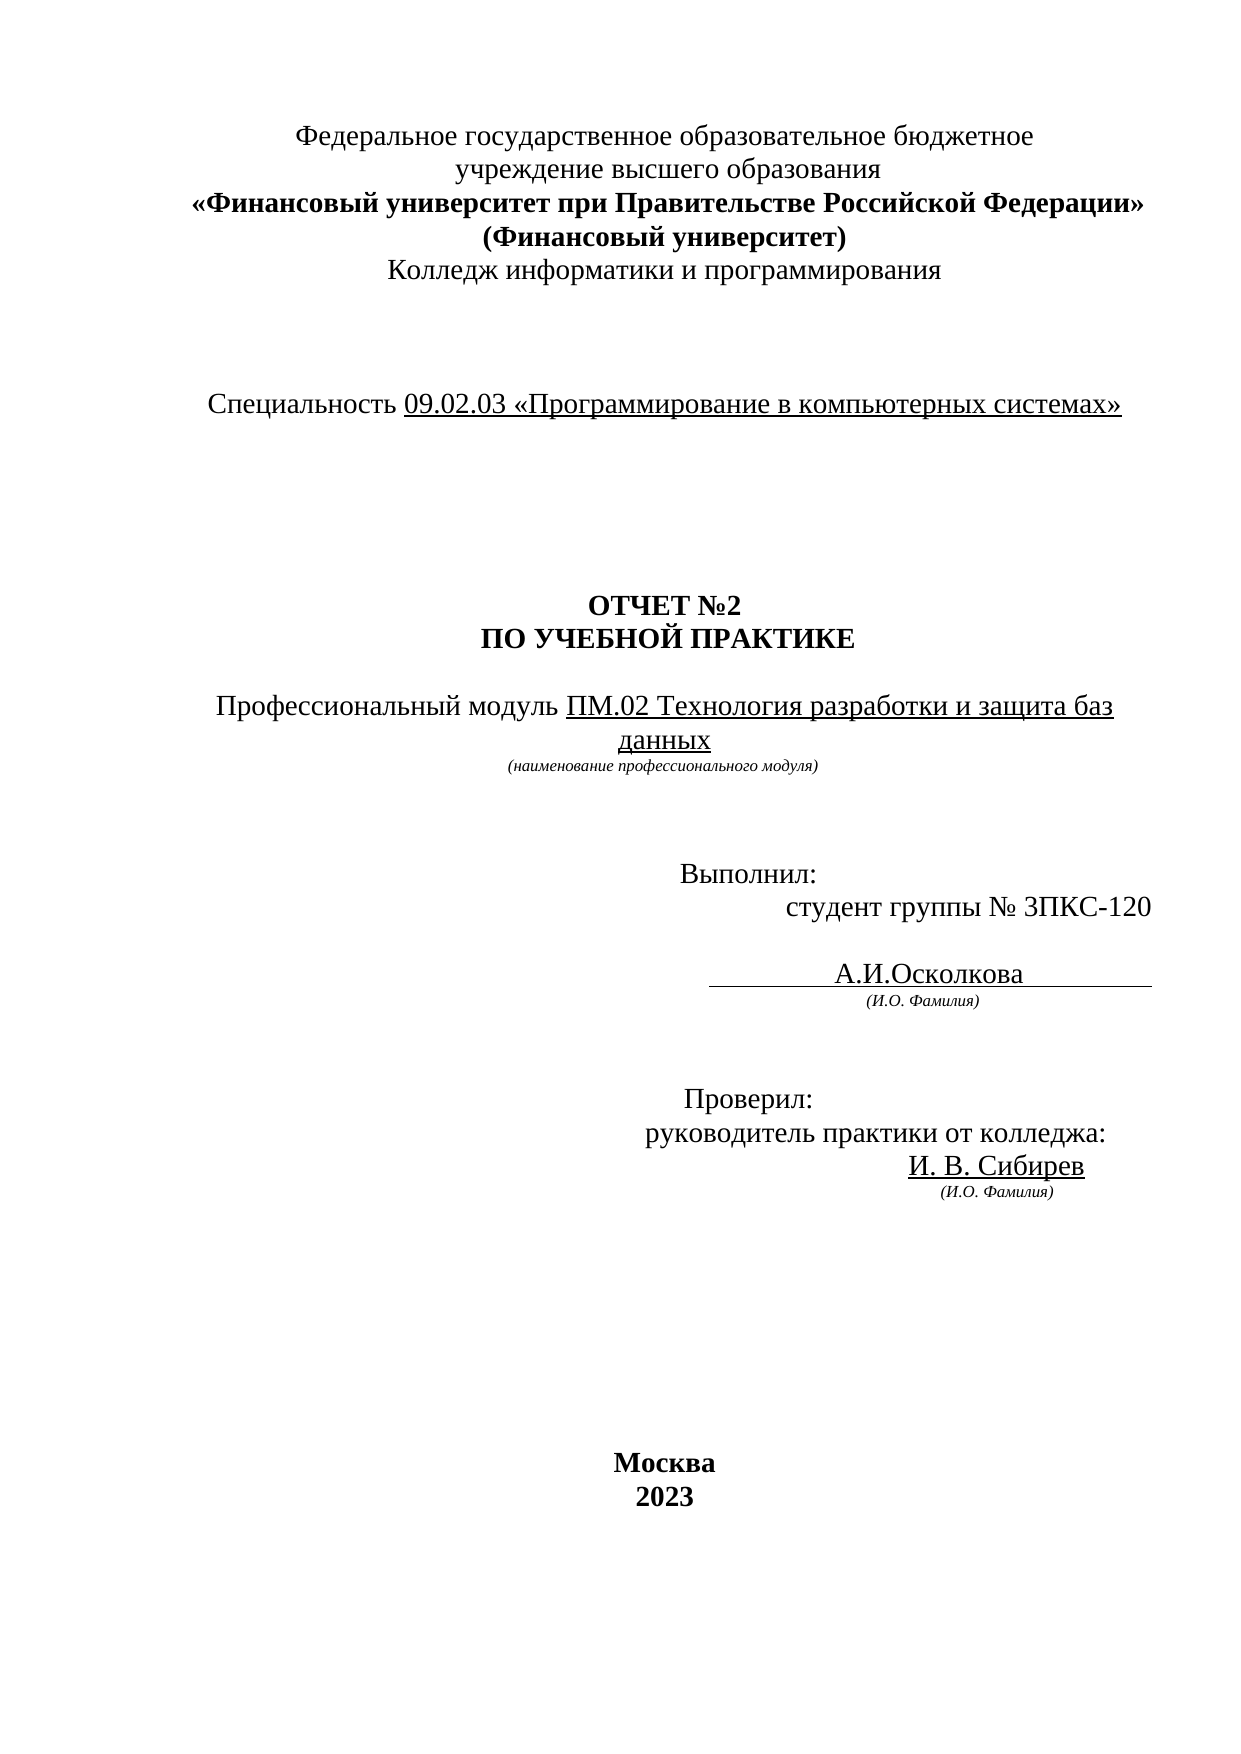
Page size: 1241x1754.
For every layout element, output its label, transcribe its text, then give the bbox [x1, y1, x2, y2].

text Колледж информатики и программирования [177, 252, 1152, 286]
text Проверил: [177, 1081, 1152, 1115]
text «Финансовый университет при Правительстве Российской Федерации» [177, 185, 1152, 219]
text Москва [177, 1445, 1152, 1479]
text 2023 [177, 1479, 1152, 1512]
text (И.О. Фамилия) [841, 990, 1152, 1024]
text ПО УЧЕБНОЙ ПРАКТИКЕ [177, 621, 1152, 655]
text руководитель практики от колледжа: [177, 1115, 1152, 1148]
text студент группы № 3ПКС-120 [177, 889, 1152, 923]
text (Финансовый университет) [177, 219, 1152, 252]
text Выполнил: [177, 856, 1152, 889]
text Федеральное государственное образовательное бюджетное [177, 118, 1152, 152]
text И. В. Сибирев [767, 1148, 1152, 1182]
text А.И.Осколкова [177, 957, 1152, 990]
text учреждение высшего образования [177, 152, 1152, 185]
text (И.О. Фамилия) [472, 1182, 1152, 1215]
text Профессиональный модуль ПМ.02 Технология разработки и защита баз данных [177, 688, 1152, 755]
text (наименование профессионального модуля) [177, 755, 1152, 789]
text Специальность 09.02.03 «Программирование в компьютерных системах» [177, 386, 1152, 420]
text ОТЧЕТ №2 [177, 588, 1152, 621]
